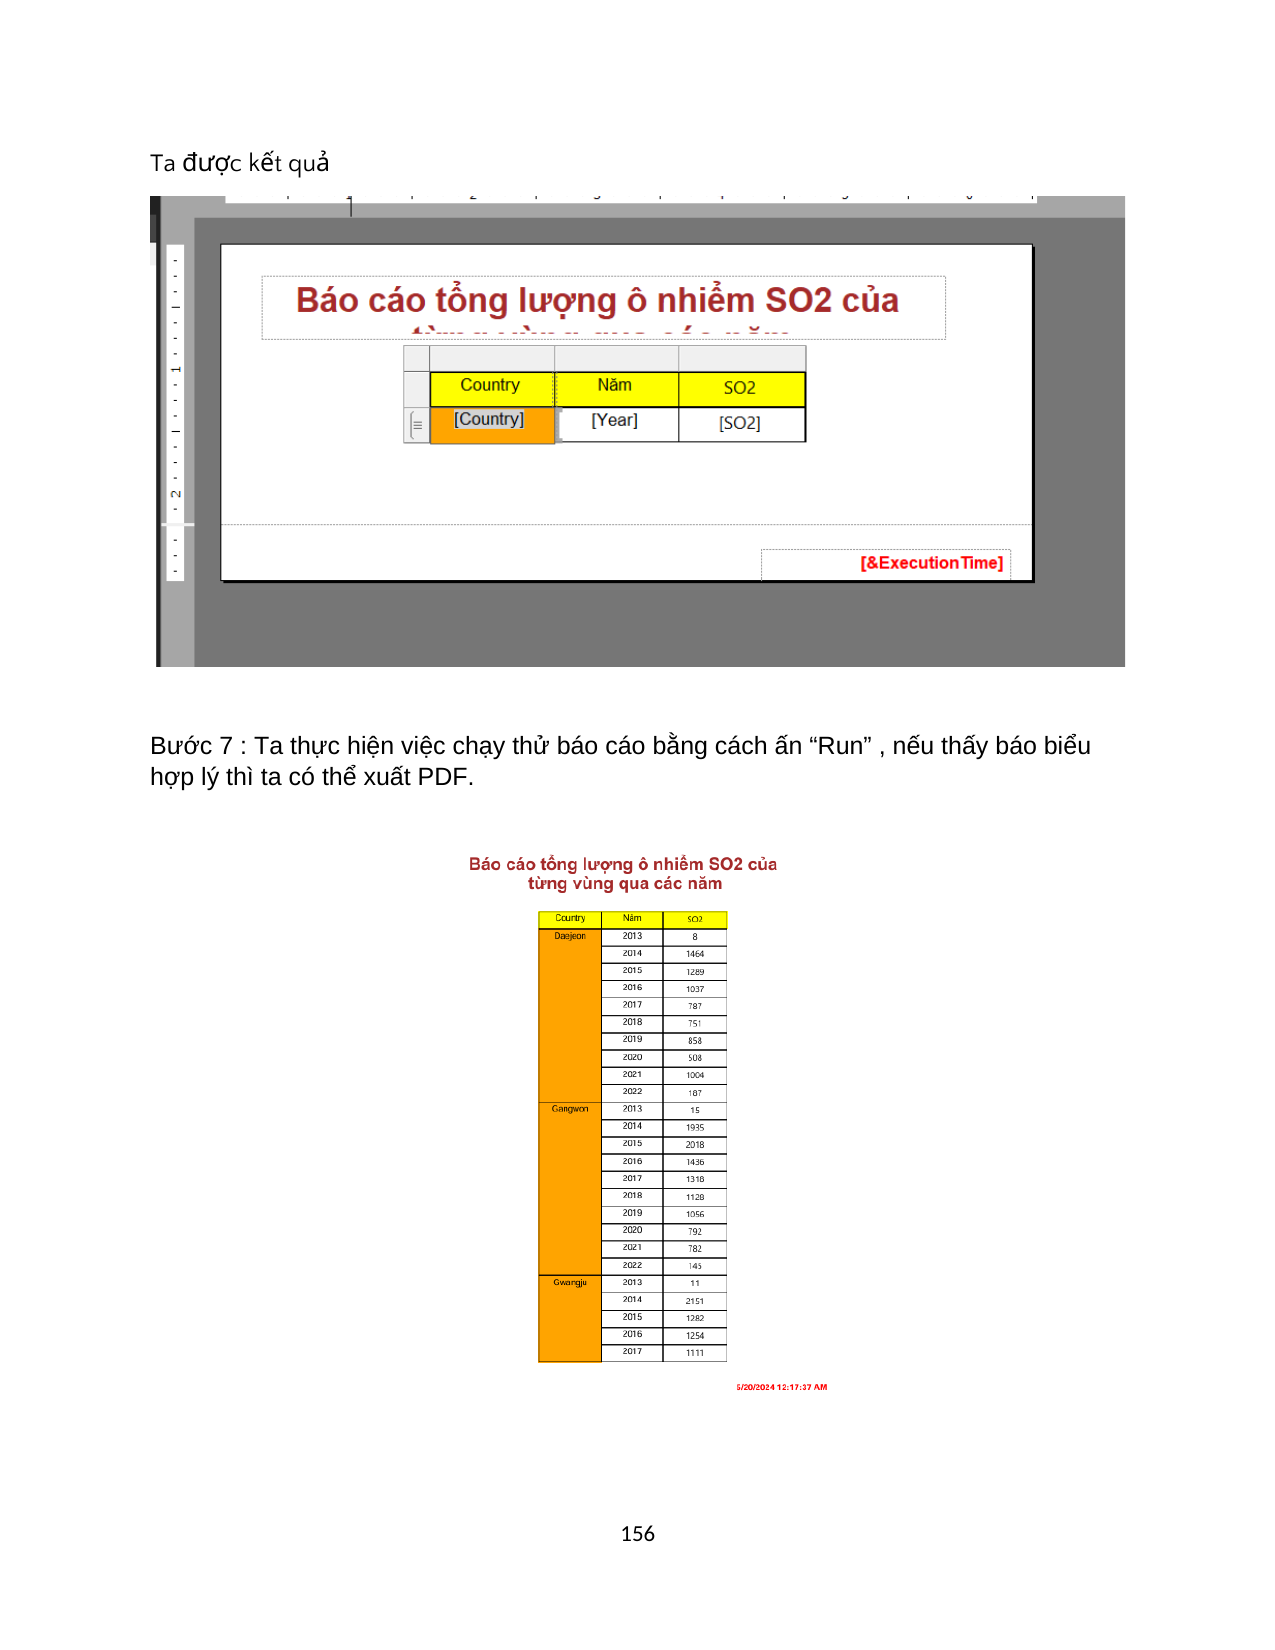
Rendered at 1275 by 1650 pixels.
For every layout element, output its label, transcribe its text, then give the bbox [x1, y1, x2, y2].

picture [394, 808, 881, 1435]
text Ta được kết quả [150, 150, 1125, 178]
picture [150, 196, 1125, 667]
